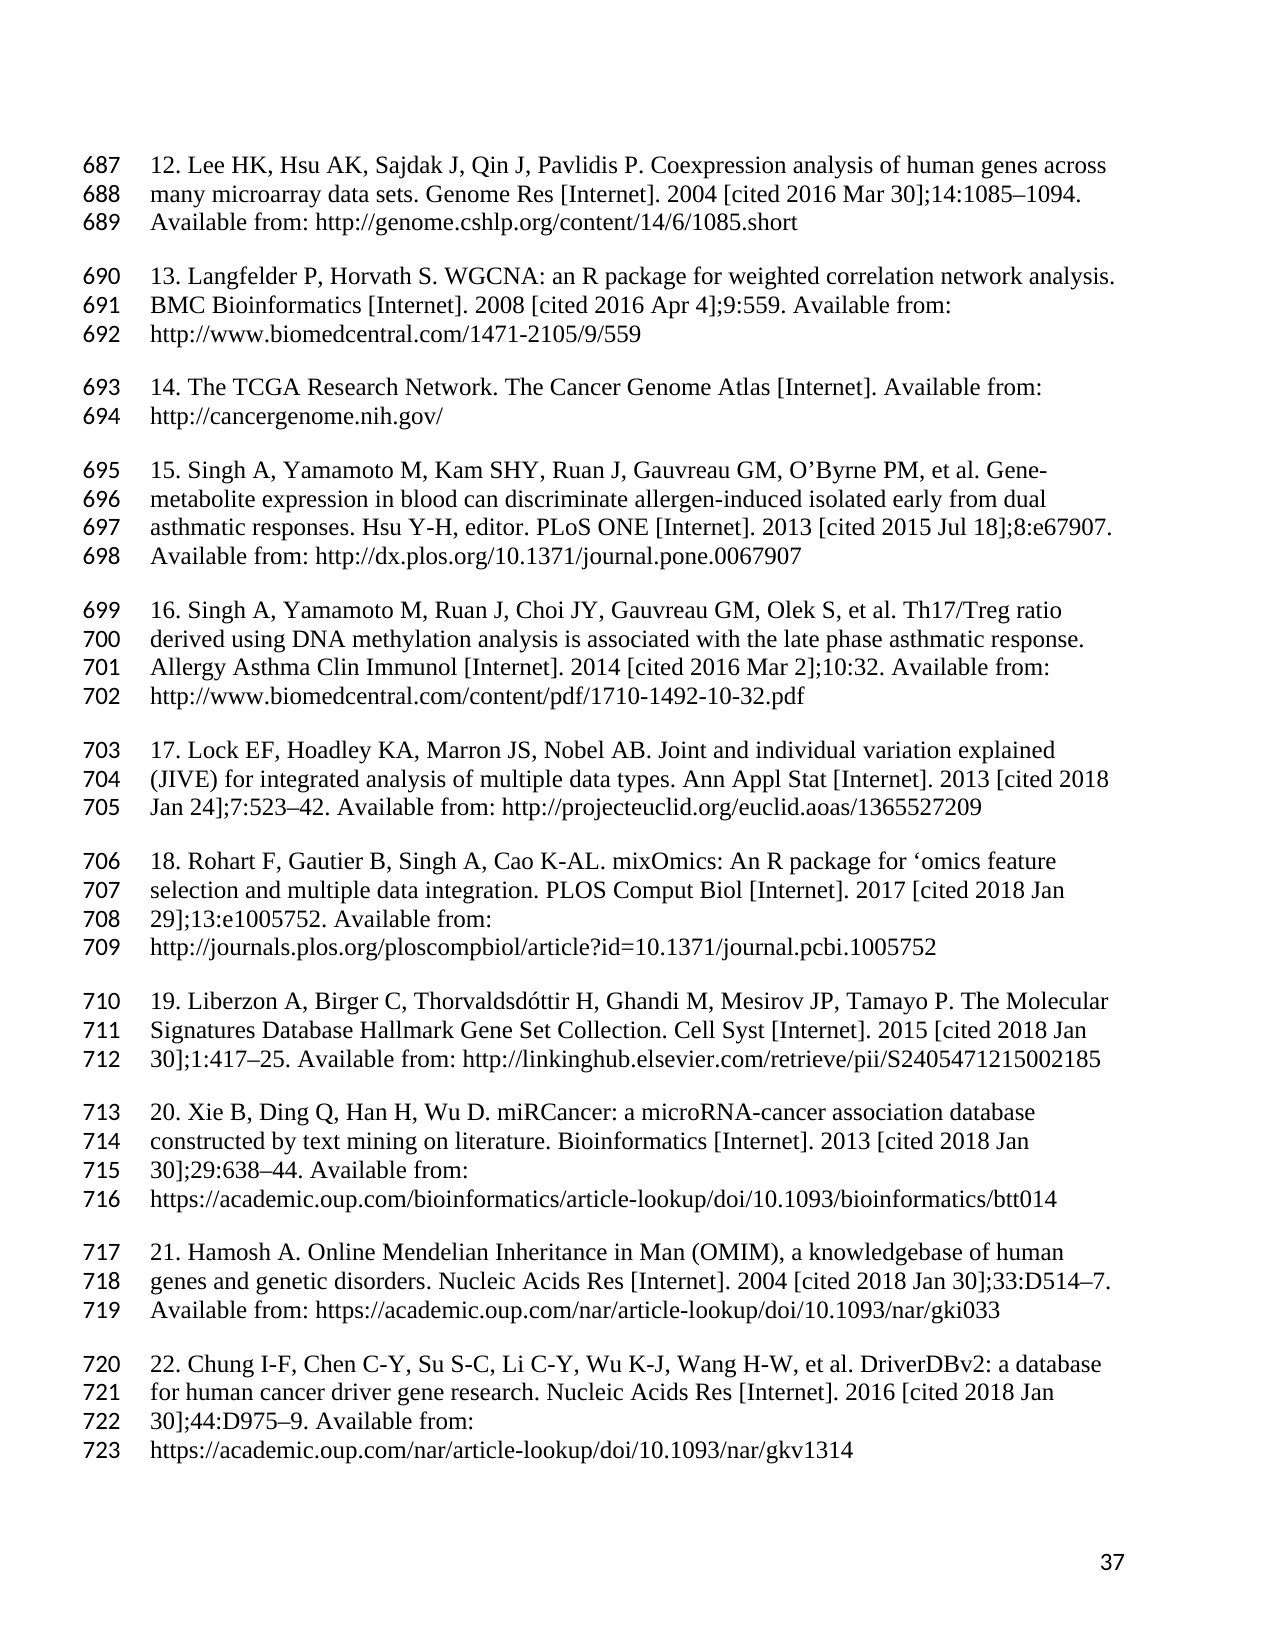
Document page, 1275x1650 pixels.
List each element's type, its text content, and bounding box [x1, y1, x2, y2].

text 20. Xie B, Ding Q, Han H, Wu D. miRCancer: a microRNA-cancer association database constructed by text mining on literature. Bioinformatics [Internet]. 2013 [cited 2018 Jan 30];29:638–44. Available from: https://academic.oup.com/bioinformatics/article-lookup/doi/10.1093/bioinformatics/btt014 [150, 1097, 1125, 1212]
text 14. The TCGA Research Network. The Cancer Genome Atlas [Internet]. Available from: http://cancergenome.nih.gov/ [150, 372, 1125, 430]
text 21. Hamosh A. Online Mendelian Inheritance in Man (OMIM), a knowledgebase of human genes and genetic disorders. Nucleic Acids Res [Internet]. 2004 [cited 2018 Jan 30];33:D514–7. Available from: https://academic.oup.com/nar/article-lookup/doi/10.1093/nar/gki033 [150, 1237, 1125, 1324]
text 18. Rohart F, Gautier B, Singh A, Cao K-AL. mixOmics: An R package for ‘omics feature selection and multiple data integration. PLOS Comput Biol [Internet]. 2017 [cited 2018 Jan 29];13:e1005752. Available from: http://journals.plos.org/ploscompbiol/article?id=10.1371/journal.pcbi.1005752 [150, 846, 1125, 961]
text 19. Liberzon A, Birger C, Thorvaldsdóttir H, Ghandi M, Mesirov JP, Tamayo P. The Molecular Signatures Database Hallmark Gene Set Collection. Cell Syst [Internet]. 2015 [cited 2018 Jan 30];1:417–25. Available from: http://linkinghub.elsevier.com/retrieve/pii/S2405471215002185 [150, 986, 1125, 1072]
text 15. Singh A, Yamamoto M, Kam SHY, Ruan J, Gauvreau GM, O’Byrne PM, et al. Gene-metabolite expression in blood can discriminate allergen-induced isolated early from dual asthmatic responses. Hsu Y-H, editor. PLoS ONE [Internet]. 2013 [cited 2015 Jul 18];8:e67907. Available from: http://dx.plos.org/10.1371/journal.pone.0067907 [150, 455, 1125, 570]
text 12. Lee HK, Hsu AK, Sajdak J, Qin J, Pavlidis P. Coexpression analysis of human genes across many microarray data sets. Genome Res [Internet]. 2004 [cited 2016 Mar 30];14:1085–1094. Available from: http://genome.cshlp.org/content/14/6/1085.short [150, 150, 1125, 236]
text 22. Chung I-F, Chen C-Y, Su S-C, Li C-Y, Wu K-J, Wang H-W, et al. DriverDBv2: a database for human cancer driver gene research. Nucleic Acids Res [Internet]. 2016 [cited 2018 Jan 30];44:D975–9. Available from: https://academic.oup.com/nar/article-lookup/doi/10.1093/nar/gkv1314 [150, 1349, 1125, 1464]
text 17. Lock EF, Hoadley KA, Marron JS, Nobel AB. Joint and individual variation explained (JIVE) for integrated analysis of multiple data types. Ann Appl Stat [Internet]. 2013 [cited 2018 Jan 24];7:523–42. Available from: http://projecteuclid.org/euclid.aoas/1365527209 [150, 735, 1125, 821]
text 13. Langfelder P, Horvath S. WGCNA: an R package for weighted correlation network analysis. BMC Bioinformatics [Internet]. 2008 [cited 2016 Apr 4];9:559. Available from: http://www.biomedcentral.com/1471-2105/9/559 [150, 261, 1125, 347]
text 16. Singh A, Yamamoto M, Ruan J, Choi JY, Gauvreau GM, Olek S, et al. Th17/Treg ratio derived using DNA methylation analysis is associated with the late phase asthmatic response. Allergy Asthma Clin Immunol [Internet]. 2014 [cited 2016 Mar 2];10:32. Available from: http://www.biomedcentral.com/content/pdf/1710-1492-10-32.pdf [150, 595, 1125, 710]
